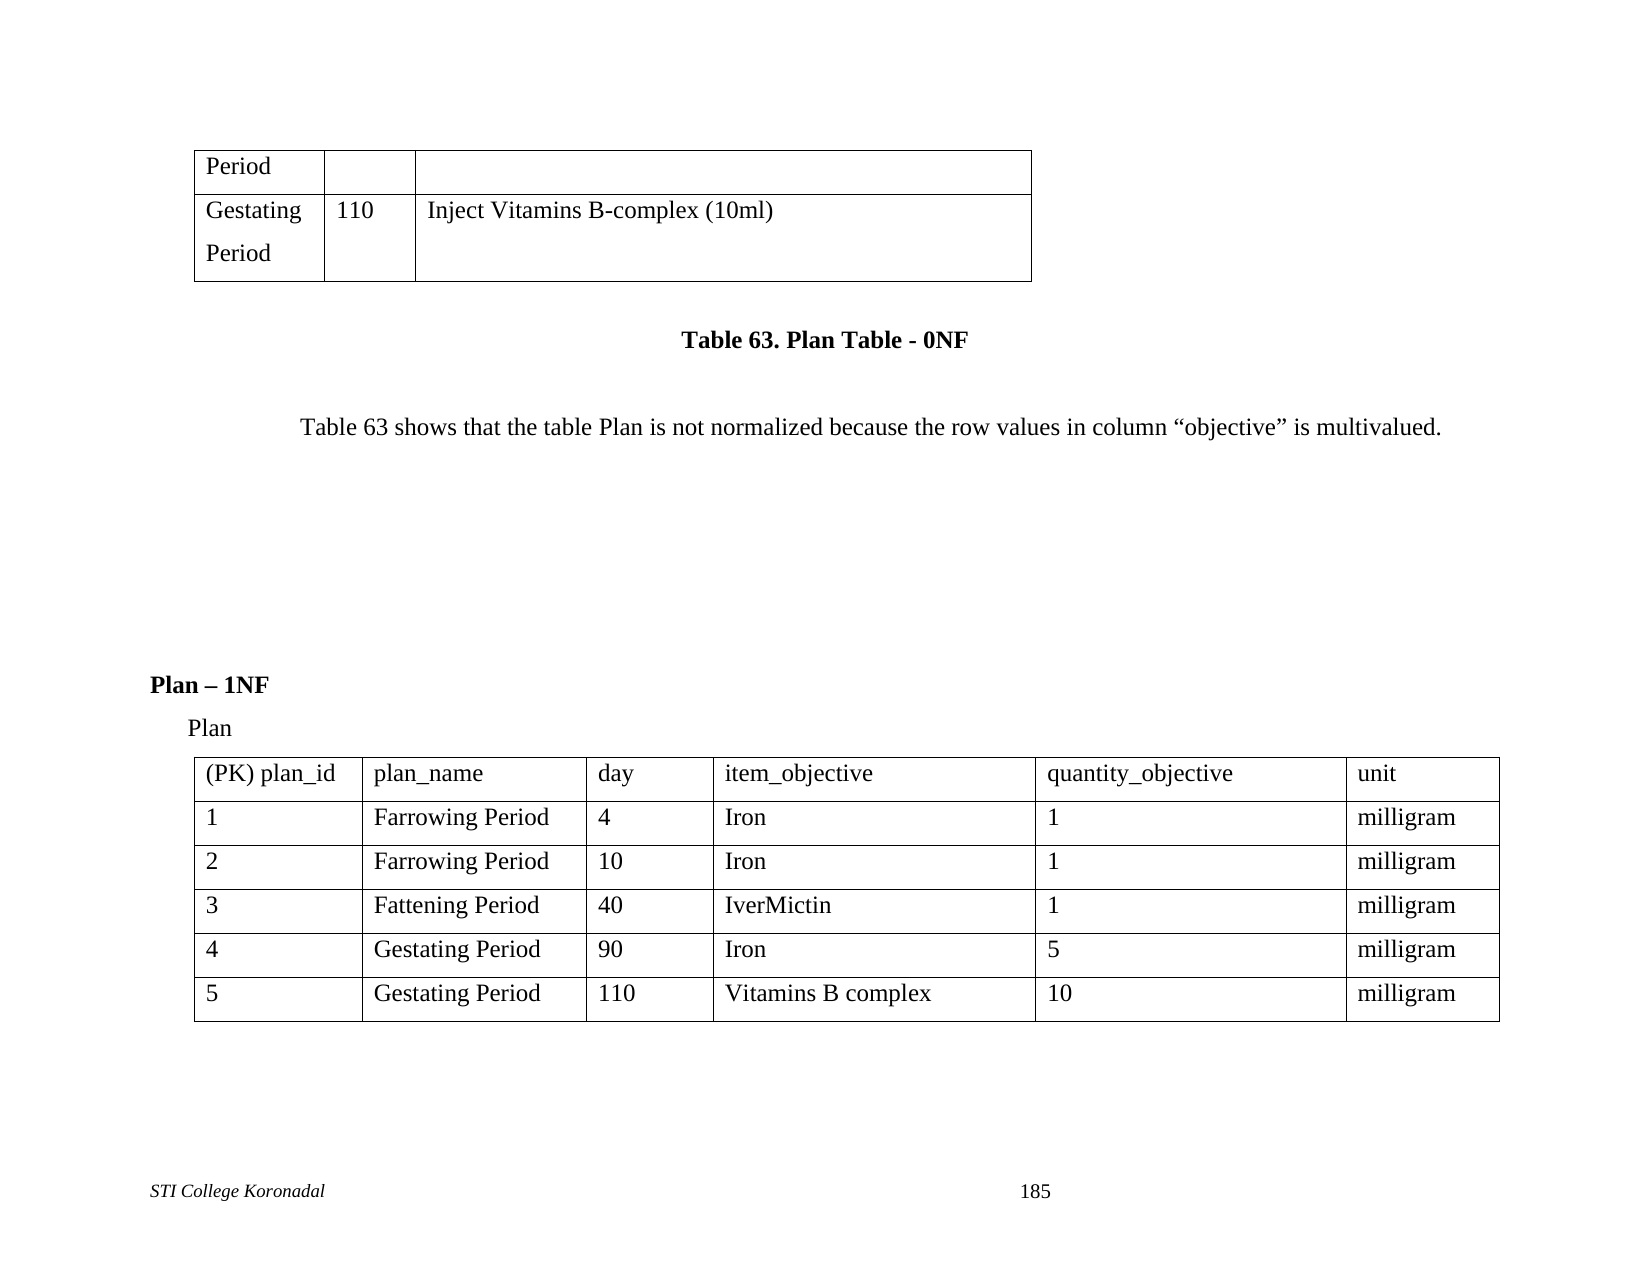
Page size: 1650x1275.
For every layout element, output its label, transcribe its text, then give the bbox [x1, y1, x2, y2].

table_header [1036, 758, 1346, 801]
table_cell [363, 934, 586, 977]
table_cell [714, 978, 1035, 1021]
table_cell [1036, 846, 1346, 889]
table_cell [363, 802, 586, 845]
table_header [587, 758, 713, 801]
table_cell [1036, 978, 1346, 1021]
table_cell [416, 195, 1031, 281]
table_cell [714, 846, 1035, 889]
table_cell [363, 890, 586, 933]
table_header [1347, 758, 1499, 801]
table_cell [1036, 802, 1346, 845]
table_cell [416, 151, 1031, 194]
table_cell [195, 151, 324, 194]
text Table 63 shows that the table Plan is not normalized because the row values in column “objective” is multivalued. [300, 412, 1500, 440]
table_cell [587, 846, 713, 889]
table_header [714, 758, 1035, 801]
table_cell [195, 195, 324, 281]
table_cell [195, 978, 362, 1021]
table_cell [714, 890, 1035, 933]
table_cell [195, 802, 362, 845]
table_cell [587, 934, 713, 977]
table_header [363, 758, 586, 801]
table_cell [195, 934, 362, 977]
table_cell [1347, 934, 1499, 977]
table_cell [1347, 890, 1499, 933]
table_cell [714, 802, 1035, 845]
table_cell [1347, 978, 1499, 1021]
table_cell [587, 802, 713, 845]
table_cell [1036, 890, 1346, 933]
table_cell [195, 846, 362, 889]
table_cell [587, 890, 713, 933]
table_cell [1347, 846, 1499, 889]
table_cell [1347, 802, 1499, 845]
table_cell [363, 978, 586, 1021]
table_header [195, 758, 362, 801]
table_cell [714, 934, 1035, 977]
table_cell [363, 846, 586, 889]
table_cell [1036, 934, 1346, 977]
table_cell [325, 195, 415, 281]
text Plan [150, 713, 1500, 742]
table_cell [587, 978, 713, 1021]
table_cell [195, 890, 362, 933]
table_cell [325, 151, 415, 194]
text Plan – 1NF [150, 670, 1500, 699]
text Table 63. Plan Table - 0NF [150, 325, 1500, 354]
